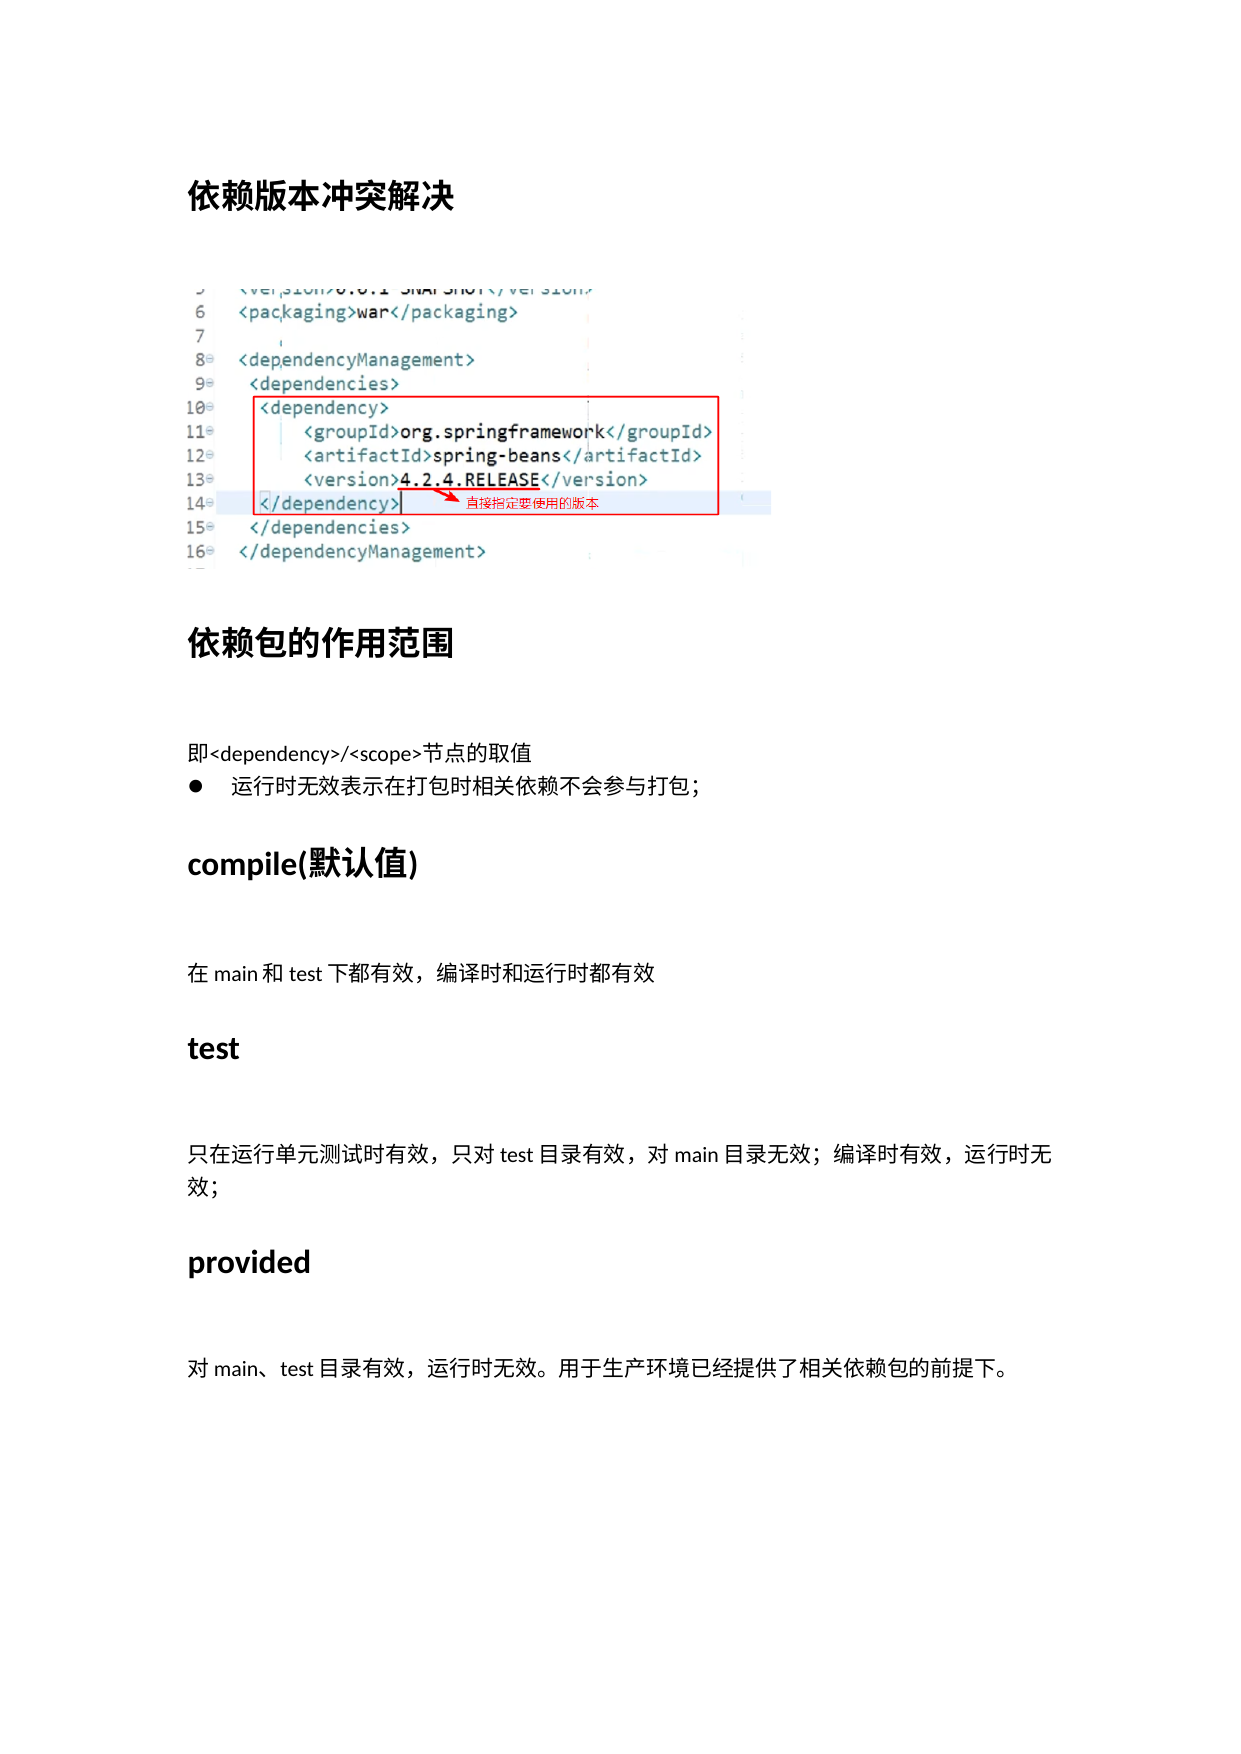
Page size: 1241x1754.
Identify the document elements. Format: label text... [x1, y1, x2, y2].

list 运行时无效表示在打包时相关依赖不会参与打包； [187, 768, 1053, 801]
text 即<dependency>/<scope>节点的取值 [187, 736, 1053, 768]
subtitle provided [187, 1229, 1053, 1294]
subtitle 依赖版本冲突解决 [187, 162, 1053, 227]
subtitle 依赖包的作用范围 [187, 609, 1053, 674]
text 只在运行单元测试时有效，只对test目录有效，对main目录无效；编译时有效，运行时无效； [187, 1137, 1053, 1202]
subtitle test [187, 1015, 1053, 1080]
text 在main和test下都有效，编译时和运行时都有效 [187, 955, 1053, 988]
picture [187, 289, 772, 569]
subtitle compile(默认值) [187, 828, 1053, 893]
text 对main、test目录有效，运行时无效。用于生产环境已经提供了相关依赖包的前提下。 [187, 1350, 1053, 1383]
